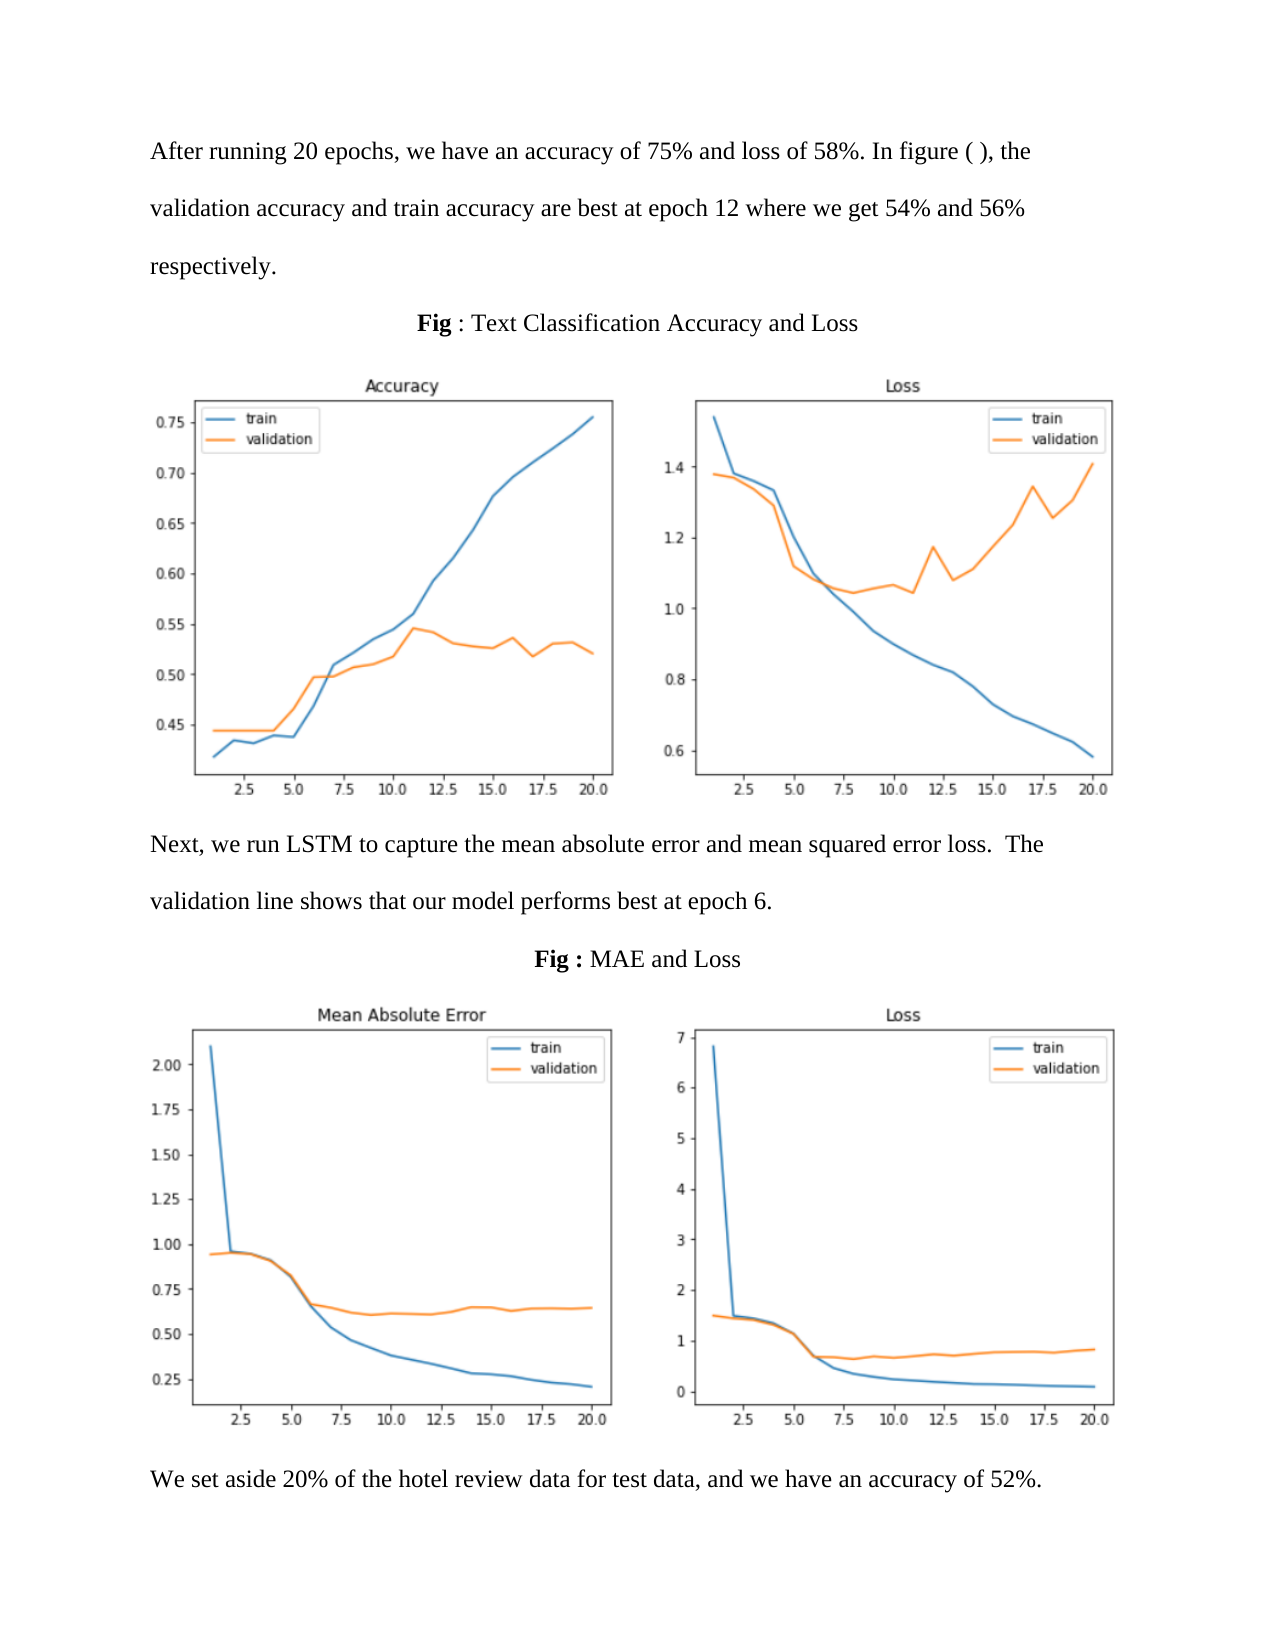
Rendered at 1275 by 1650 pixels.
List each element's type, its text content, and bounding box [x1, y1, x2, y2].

picture [150, 1001, 1125, 1435]
text We set aside 20% of the hotel review data for test data, and we have an accuracy of 52%. [150, 1464, 1125, 1492]
text Fig : Text Classification Accuracy and Loss [150, 308, 1125, 337]
text Fig : MAE and Loss [150, 944, 1125, 973]
picture [150, 366, 1125, 801]
text After running 20 epochs, we have an accuracy of 75% and loss of 58%. In figure ( ), the validation accuracy and train accuracy are best at epoch 12 where we get 54% and 56% respectively. [150, 136, 1125, 280]
text Next, we run LSTM to capture the mean absolute error and mean squared error loss. The validation line shows that our model performs best at epoch 6. [150, 829, 1125, 915]
